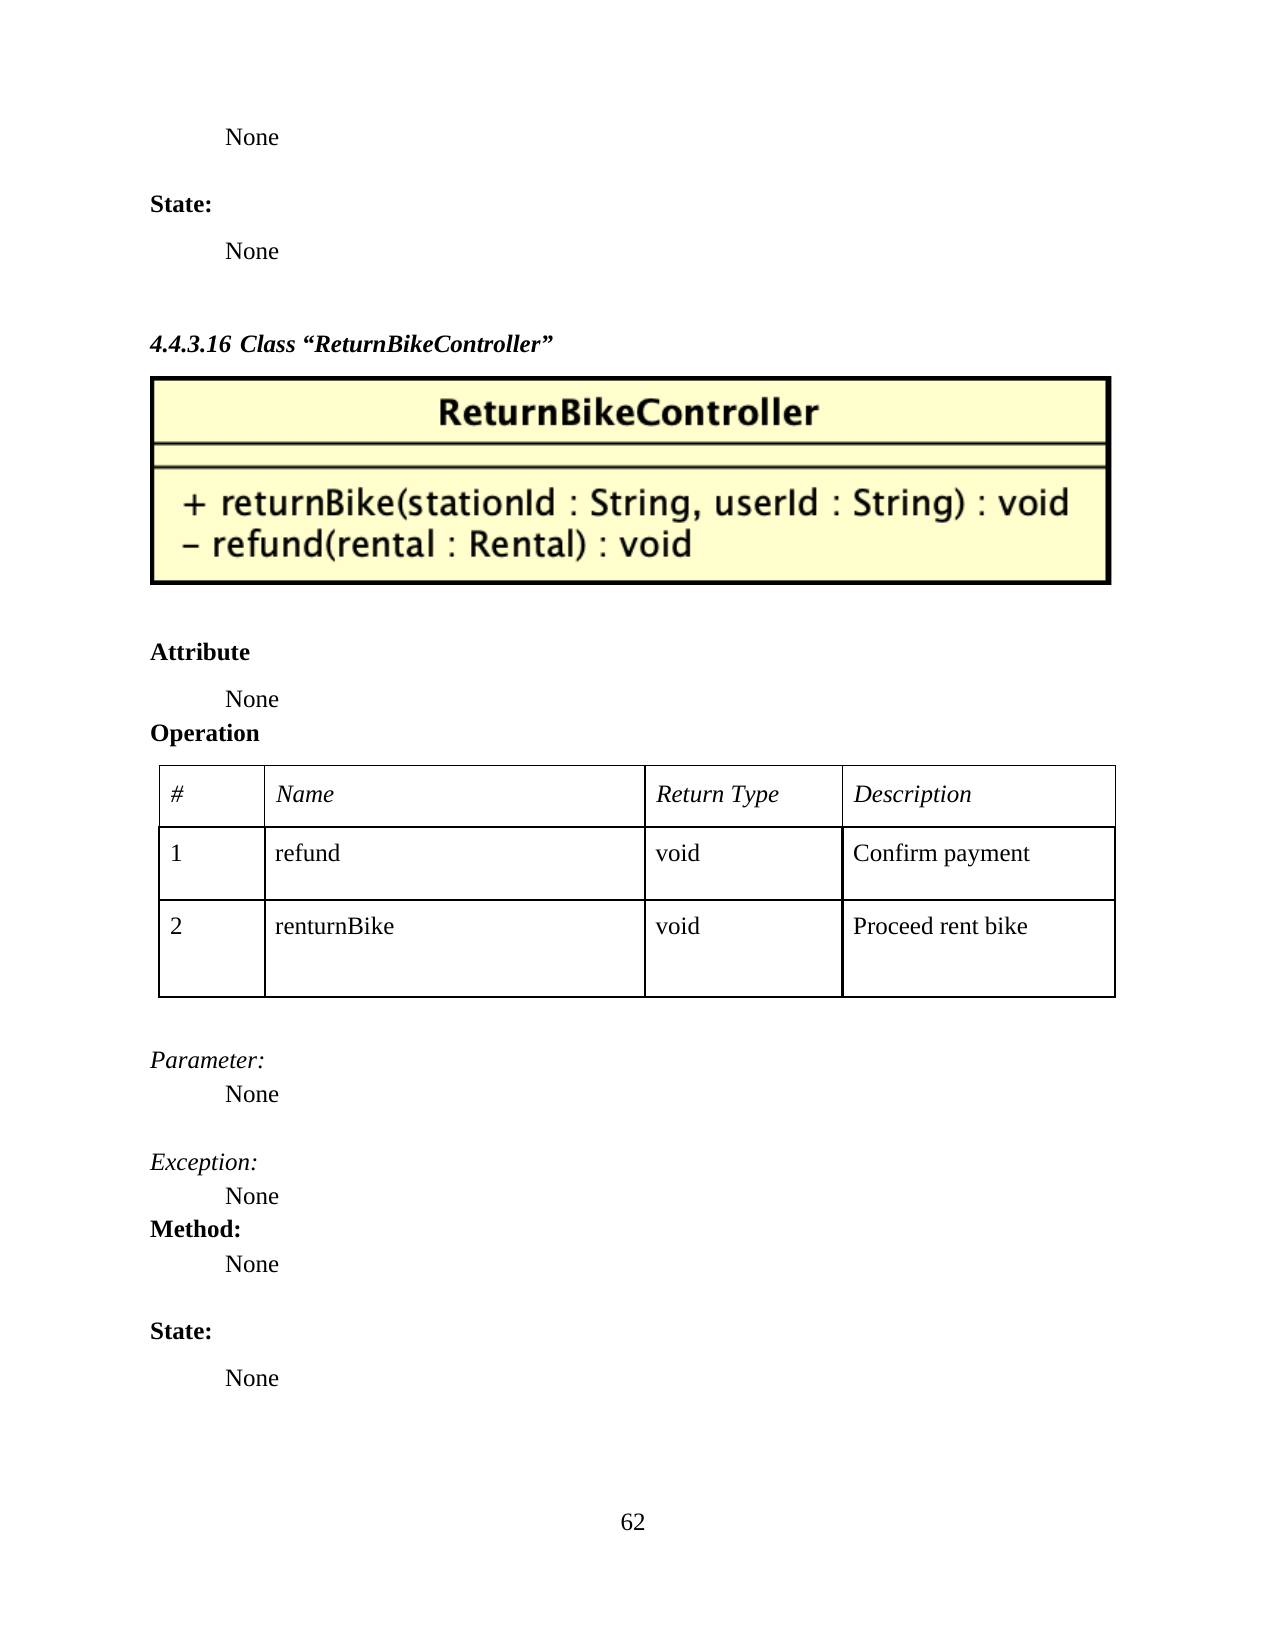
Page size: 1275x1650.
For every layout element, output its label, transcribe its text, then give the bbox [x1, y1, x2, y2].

text None [150, 1363, 1116, 1392]
table_cell 1 [160, 828, 264, 898]
table_header # [160, 766, 264, 826]
text None [225, 1181, 1116, 1210]
text State: [150, 189, 1116, 218]
table_header Name [265, 766, 644, 826]
text Attribute [150, 637, 1116, 666]
subtitle Class “ReturnBikeController” [150, 329, 1116, 358]
text Operation [150, 718, 1116, 747]
table_cell Proceed rent bike [844, 901, 1114, 996]
table_header Return Type [646, 766, 842, 826]
text None [225, 122, 1116, 151]
text None [150, 684, 1116, 713]
text State: [150, 1316, 1116, 1345]
text Method: [150, 1214, 1116, 1243]
table_header Description [843, 766, 1115, 826]
table_cell refund [266, 828, 644, 898]
table_cell Confirm payment [844, 828, 1114, 898]
text None [225, 236, 1116, 265]
text None [225, 1079, 1116, 1108]
table_cell void [646, 828, 841, 898]
text None [225, 1249, 1116, 1278]
table_cell void [646, 901, 841, 996]
text Parameter: [150, 1045, 1116, 1074]
table_cell renturnBike [266, 901, 644, 996]
table_cell 2 [160, 901, 264, 996]
text Exception: [150, 1147, 1116, 1176]
picture [150, 376, 1116, 585]
